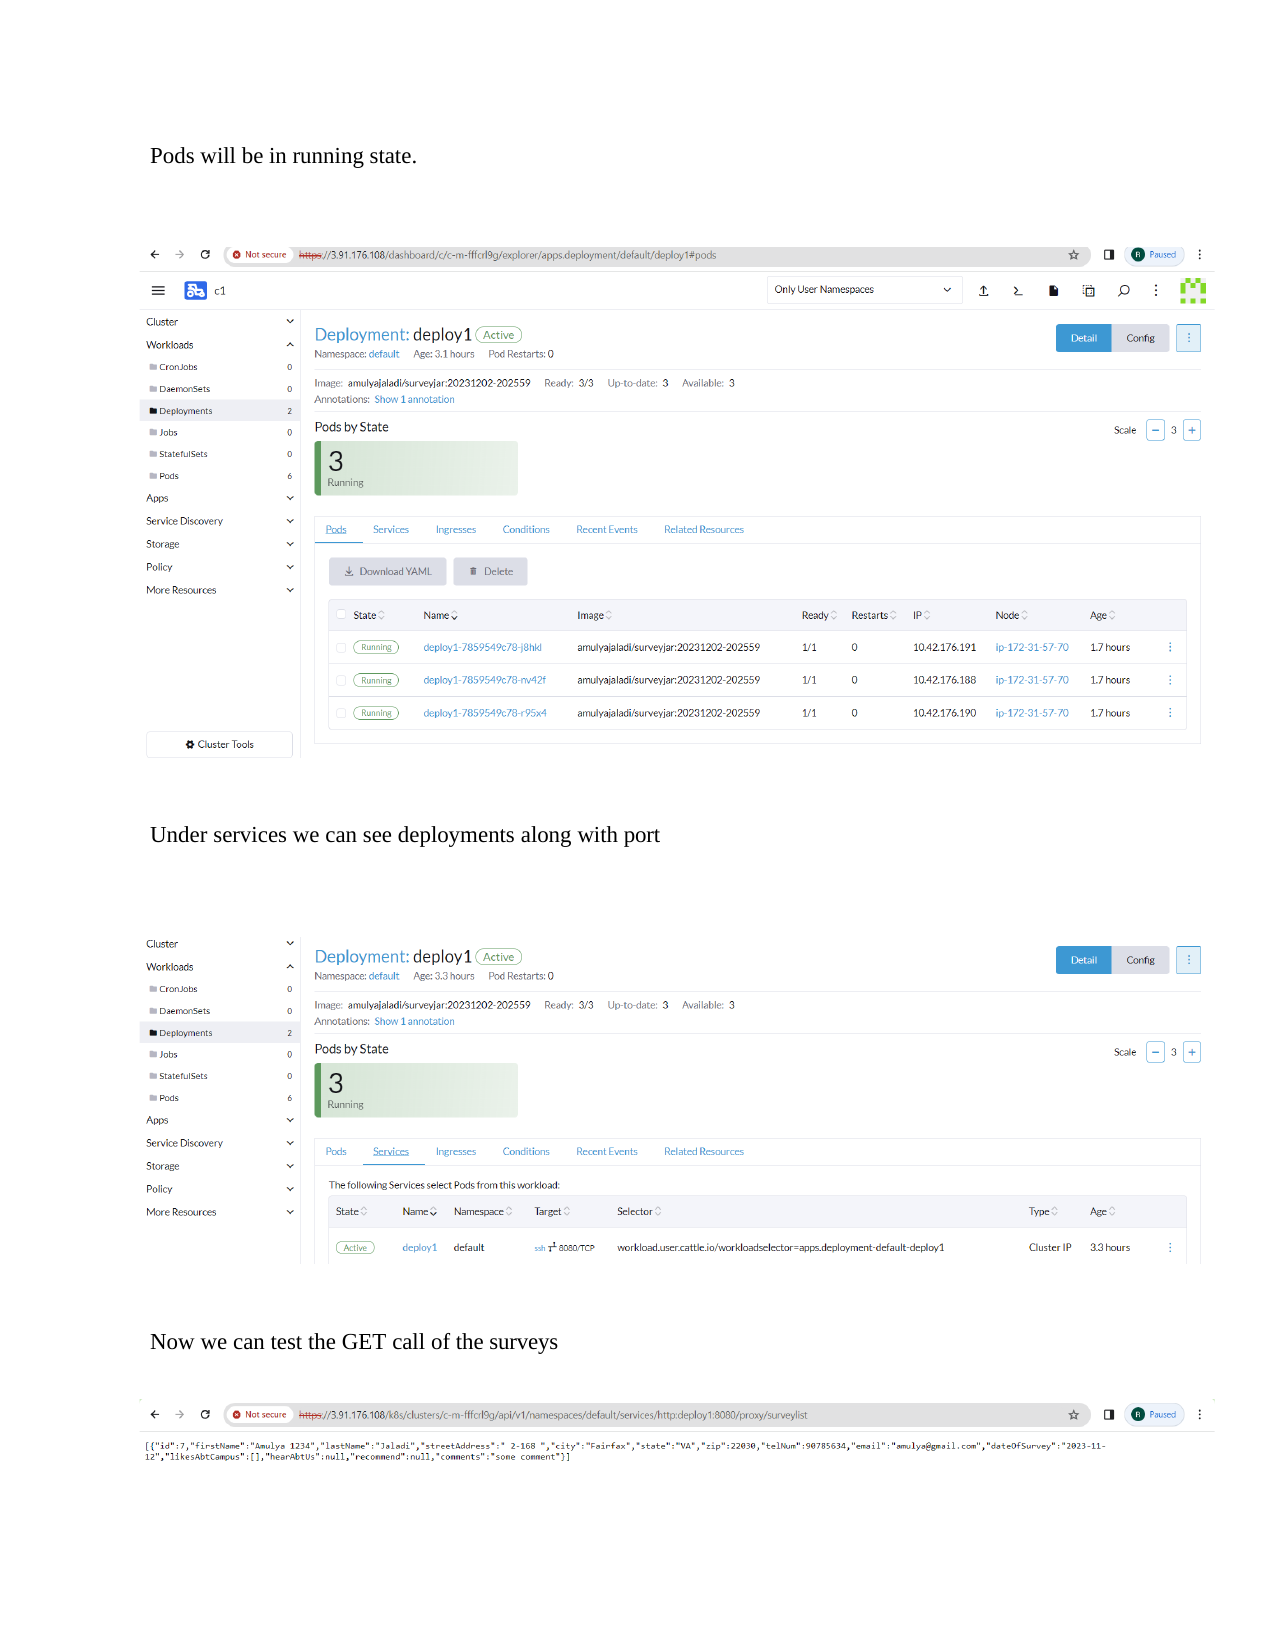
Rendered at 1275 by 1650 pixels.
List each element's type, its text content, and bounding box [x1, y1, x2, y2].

picture [139, 937, 1215, 1264]
text Under services we can see deployments along with port [150, 821, 1214, 847]
picture [139, 247, 1215, 758]
picture [139, 1399, 1215, 1500]
text Pods will be in running state. [150, 142, 1119, 168]
text Now we can test the GET call of the surveys [150, 1328, 1214, 1354]
